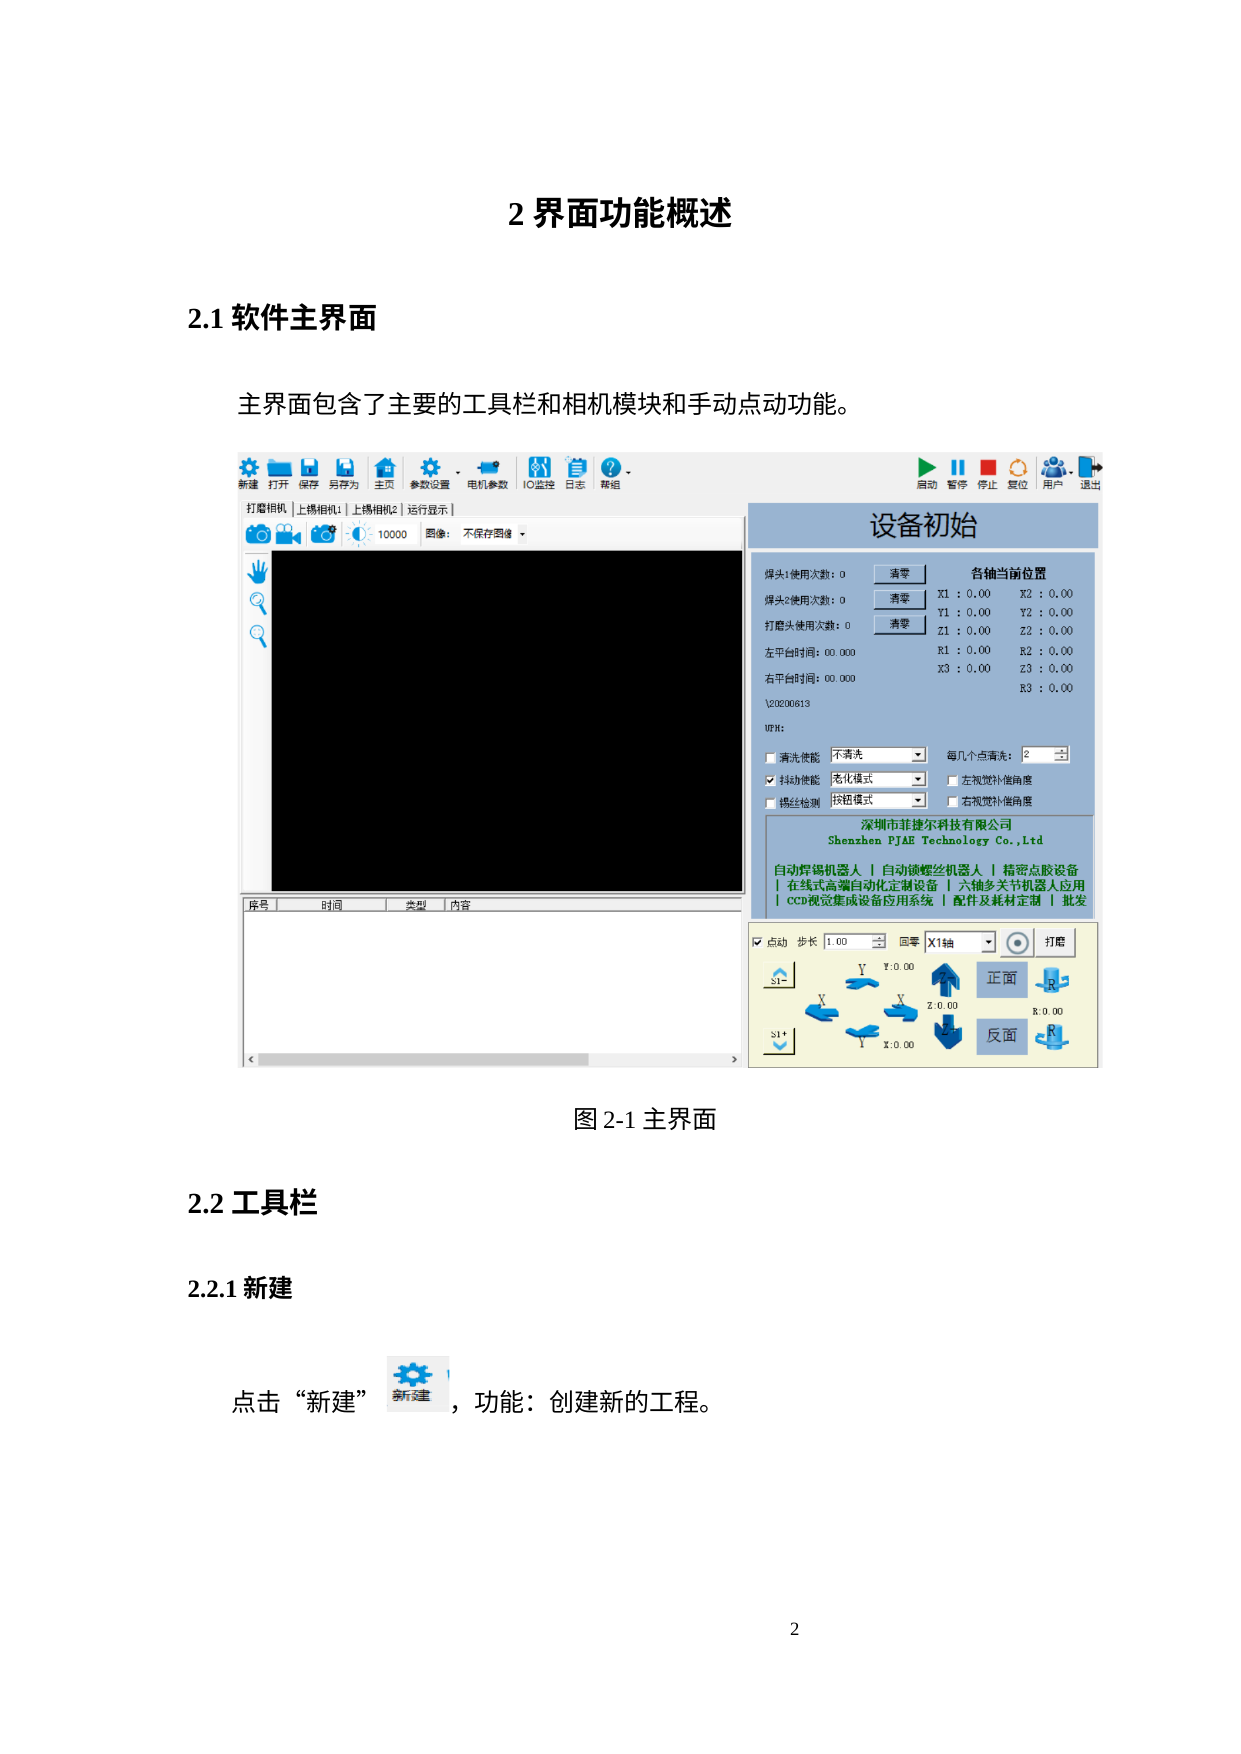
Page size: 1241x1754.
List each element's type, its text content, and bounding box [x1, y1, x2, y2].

subtitle 2.2.1 新建 [187, 1254, 1053, 1319]
subtitle 2.2 工具栏 [187, 1168, 1053, 1233]
picture [237, 452, 1103, 1068]
text 主界面包含了主要的工具栏和相机模块和手动点动功能。 [187, 370, 1053, 435]
text 图2-1 主界面 [187, 1085, 1053, 1150]
subtitle 2 界面功能概述 [187, 178, 1053, 243]
subtitle 2.1 软件主界面 [187, 283, 1053, 348]
picture [386, 1352, 450, 1412]
text 点击“新建” ，功能：创建新的工程。 [187, 1337, 1053, 1434]
